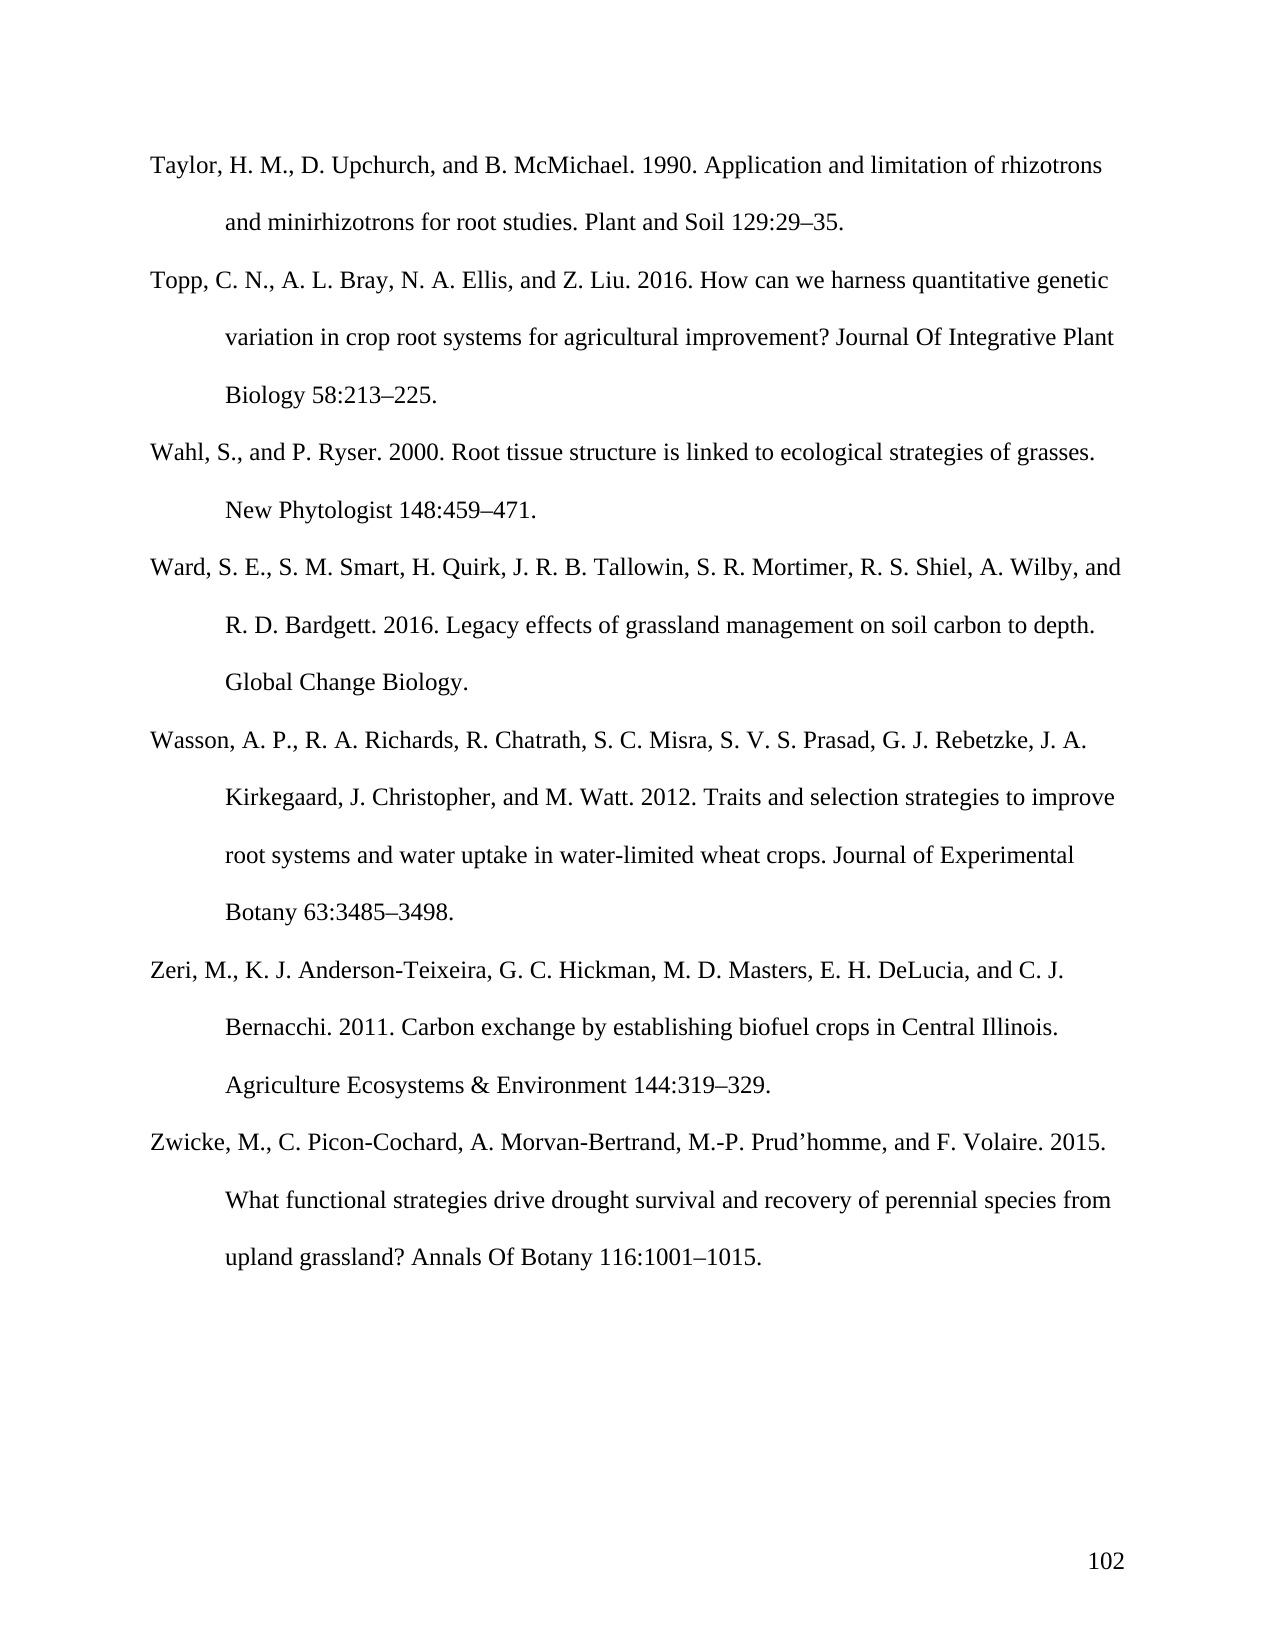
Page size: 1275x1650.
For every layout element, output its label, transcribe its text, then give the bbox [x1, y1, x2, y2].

text Zeri, M., K. J. Anderson-Teixeira, G. C. Hickman, M. D. Masters, E. H. DeLucia, and C. J. Bernacchi. 2011. Carbon exchange by establishing biofuel crops in Central Illinois. Agriculture Ecosystems & Environment 144:319–329. [150, 955, 1125, 1099]
text Topp, C. N., A. L. Bray, N. A. Ellis, and Z. Liu. 2016. How can we harness quantitative genetic variation in crop root systems for agricultural improvement? Journal Of Integrative Plant Biology 58:213–225. [150, 265, 1125, 409]
text Taylor, H. M., D. Upchurch, and B. McMichael. 1990. Application and limitation of rhizotrons and minirhizotrons for root studies. Plant and Soil 129:29–35. [150, 150, 1125, 236]
text Wahl, S., and P. Ryser. 2000. Root tissue structure is linked to ecological strategies of grasses. New Phytologist 148:459–471. [150, 437, 1125, 524]
text Wasson, A. P., R. A. Richards, R. Chatrath, S. C. Misra, S. V. S. Prasad, G. J. Rebetzke, J. A. Kirkegaard, J. Christopher, and M. Watt. 2012. Traits and selection strategies to improve root systems and water uptake in water-limited wheat crops. Journal of Experimental Botany 63:3485–3498. [150, 725, 1125, 926]
text Zwicke, M., C. Picon-Cochard, A. Morvan-Bertrand, M.-P. Prud’homme, and F. Volaire. 2015. What functional strategies drive drought survival and recovery of perennial species from upland grassland? Annals Of Botany 116:1001–1015. [150, 1127, 1125, 1271]
text Ward, S. E., S. M. Smart, H. Quirk, J. R. B. Tallowin, S. R. Mortimer, R. S. Shiel, A. Wilby, and R. D. Bardgett. 2016. Legacy effects of grassland management on soil carbon to depth. Global Change Biology. [150, 552, 1125, 696]
